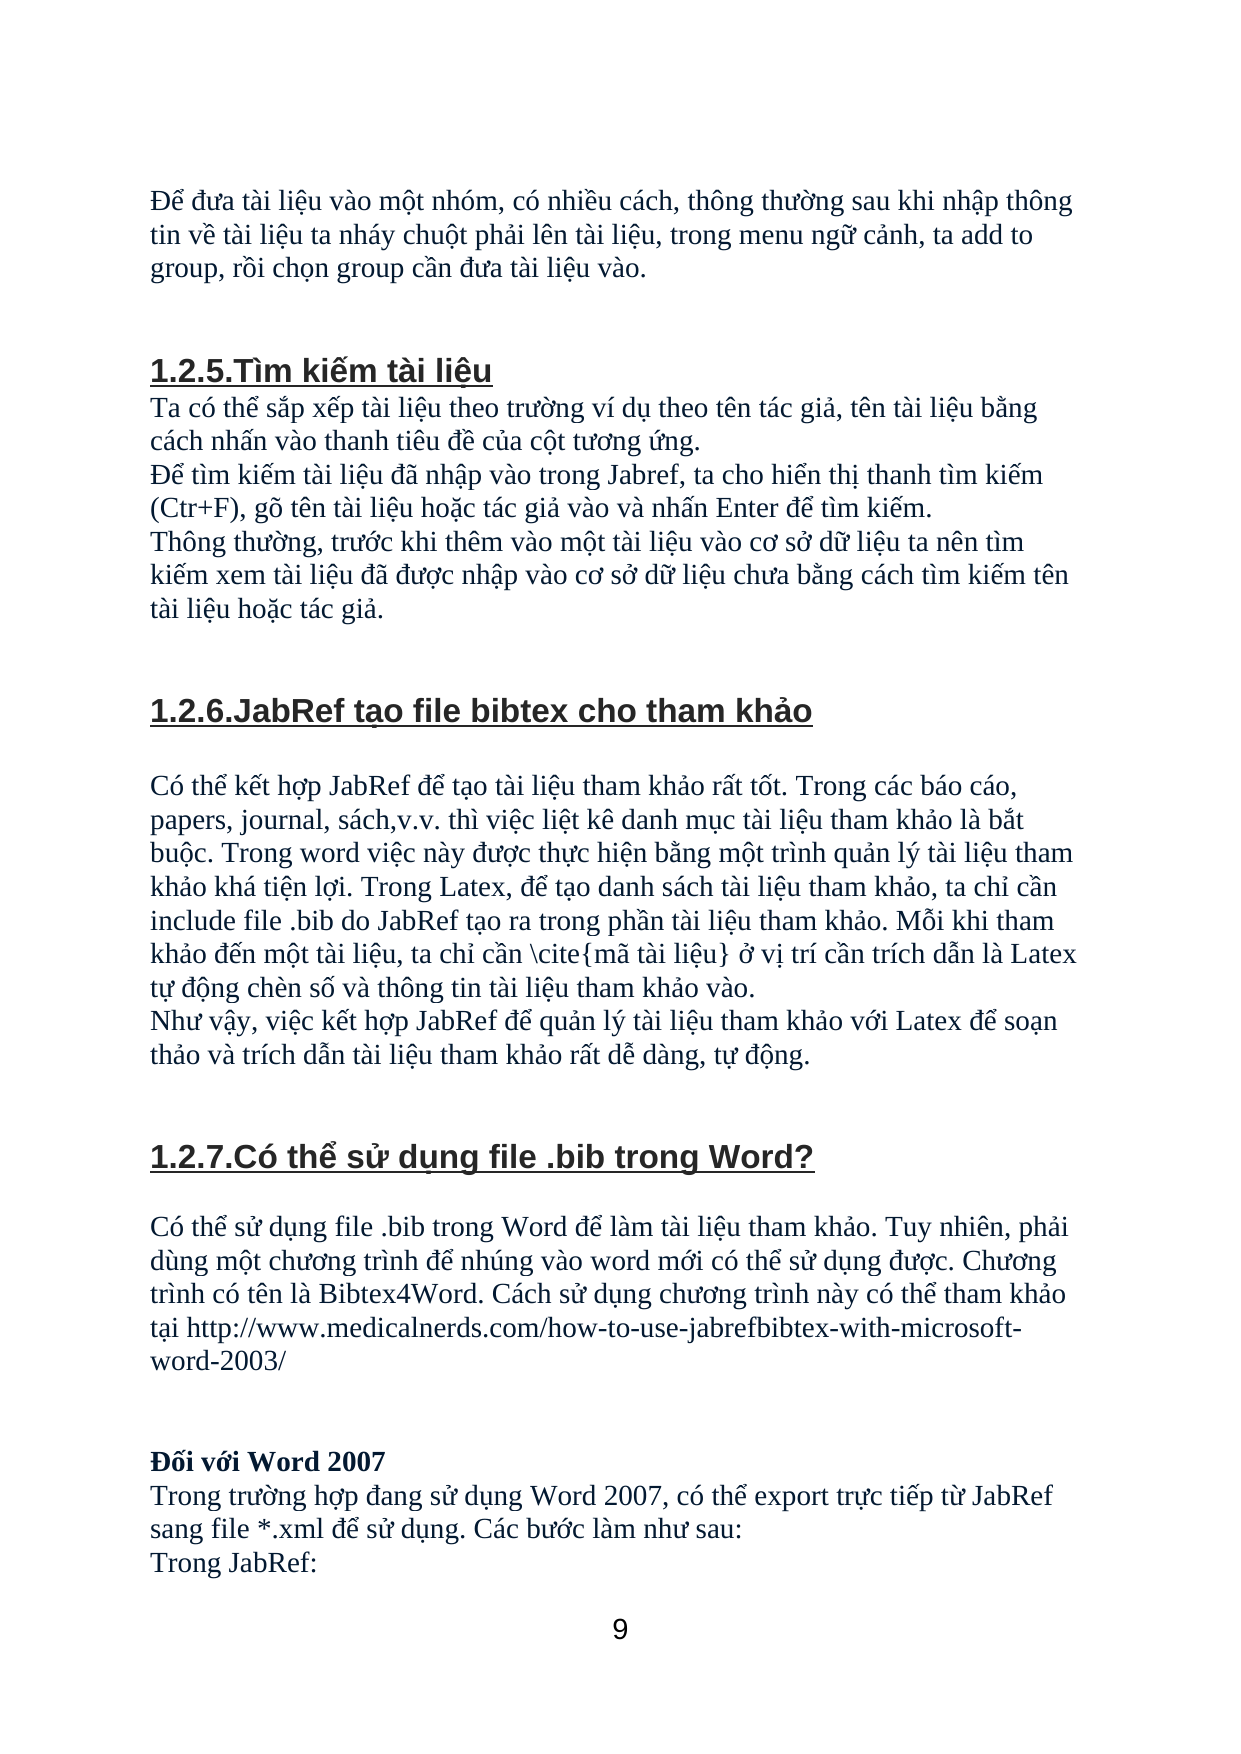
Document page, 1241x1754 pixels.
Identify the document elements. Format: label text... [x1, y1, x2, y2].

text Ta có thể sắp xếp tài liệu theo trường ví dụ theo tên tác giả, tên tài liệu bằng cách nhấn vào thanh tiêu đề của cột tương ứng. Để tìm kiếm tài liệu đã nhập vào trong Jabref, ta cho hiển thị thanh tìm kiếm (Ctr+F), gõ tên tài liệu hoặc tác giả vào và nhấn Enter để tìm kiếm. Thông thường, trước khi thêm vào một tài liệu vào cơ sở dữ liệu ta nên tìm kiếm xem tài liệu đã được nhập vào cơ sở dữ liệu chưa bằng cách tìm kiếm tên tài liệu hoặc tác giả. 1.2.6.JabRef tạo file bibtex cho tham khảo [150, 390, 1090, 730]
text Có thể kết hợp JabRef để tạo tài liệu tham khảo rất tốt. Trong các báo cáo, papers, journal, sách,v.v. thì việc liệt kê danh mục tài liệu tham khảo là bắt buộc. Trong word việc này được thực hiện bằng một trình quản lý tài liệu tham khảo khá tiện lợi. Trong Latex, để tạo danh sách tài liệu tham khảo, ta chỉ cần include file .bib do JabRef tạo ra trong phần tài liệu tham khảo. Mỗi khi tham khảo đến một tài liệu, ta chỉ cần \cite{mã tài liệu} ở vị trí cần trích dẫn là Latex tự động chèn số và thông tin tài liệu tham khảo vào. Như vậy, việc kết hợp JabRef để quản lý tài liệu tham khảo với Latex để soạn thảo và trích dẫn tài liệu tham khảo rất dễ dàng, tự động. 1.2.7.Có thể sử dụng file .bib trong Word? [150, 730, 1090, 1176]
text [150, 150, 1090, 390]
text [150, 1176, 1090, 1578]
